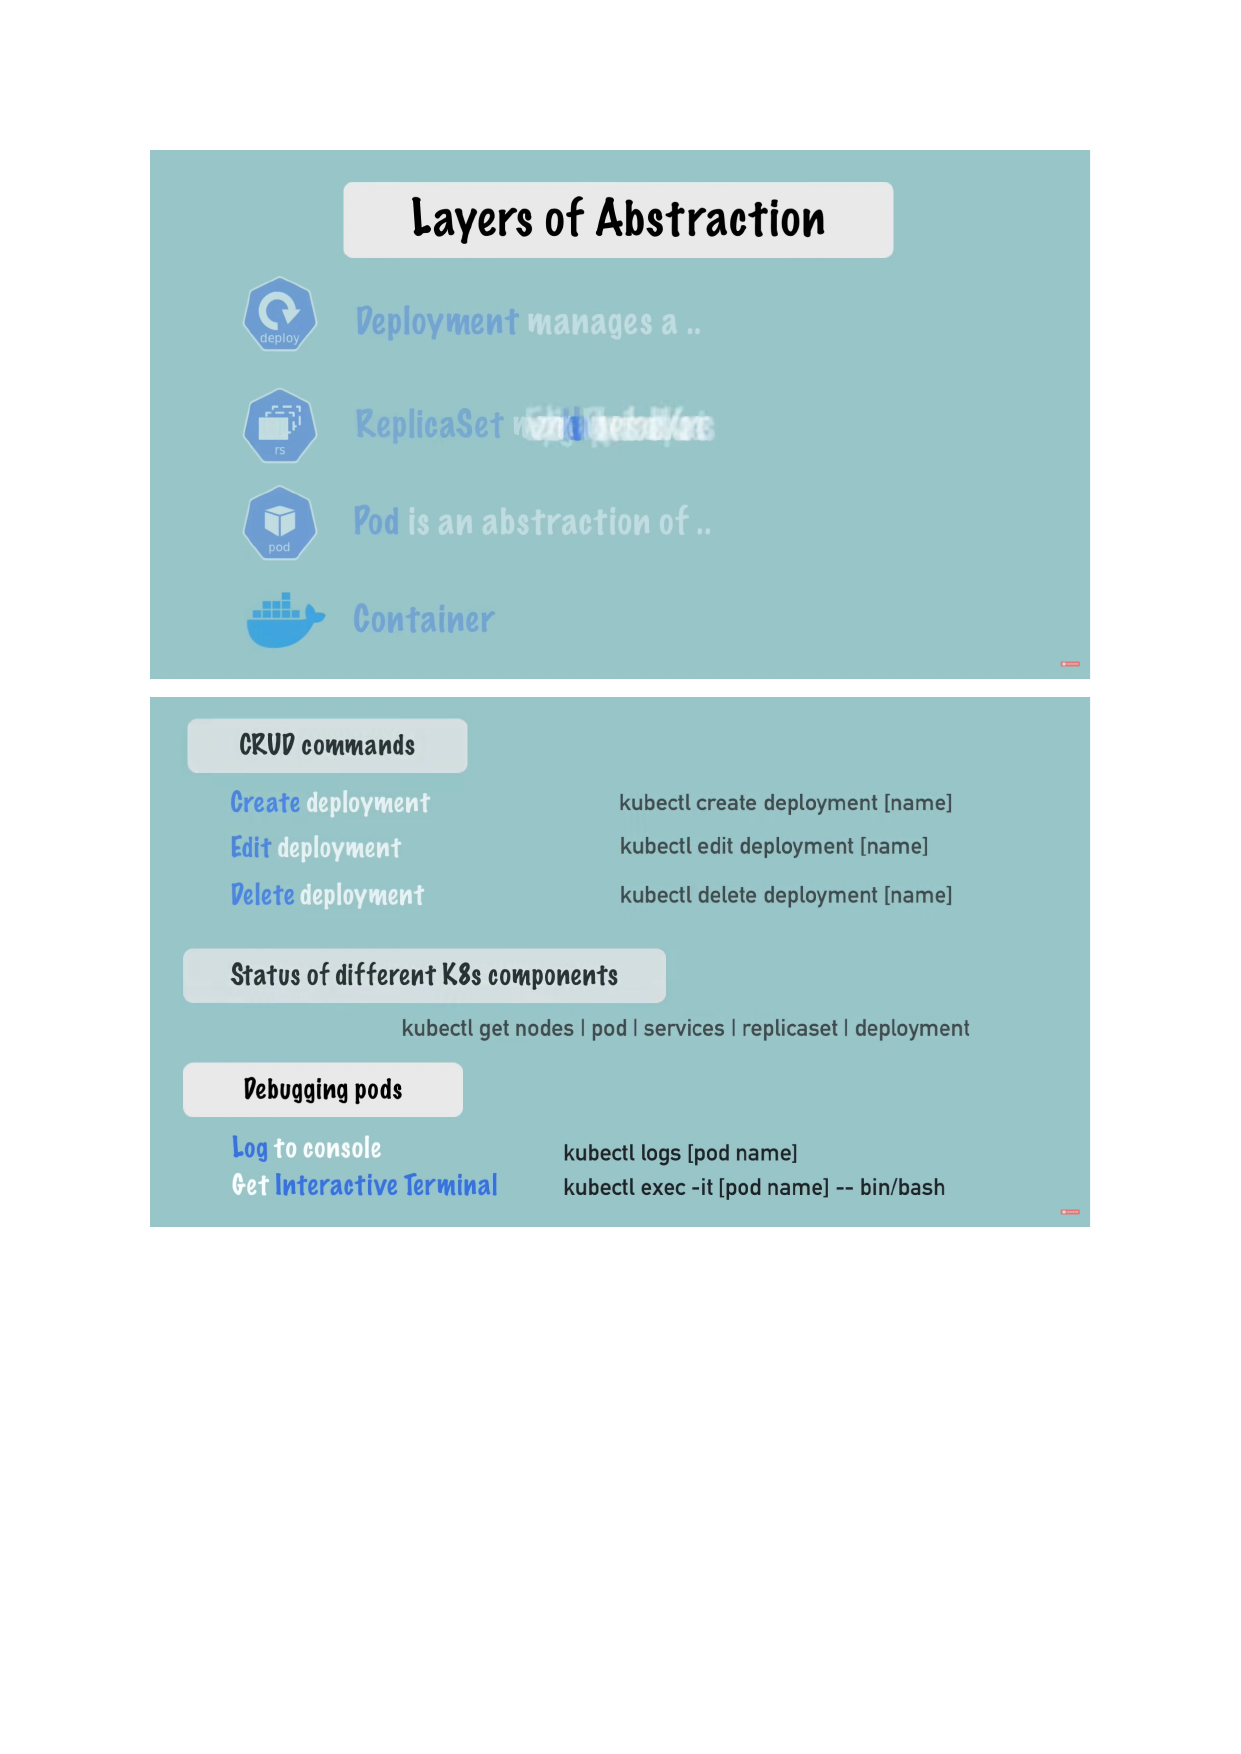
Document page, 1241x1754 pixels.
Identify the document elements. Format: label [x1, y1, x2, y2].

picture [150, 697, 1091, 1227]
picture [150, 150, 1091, 679]
